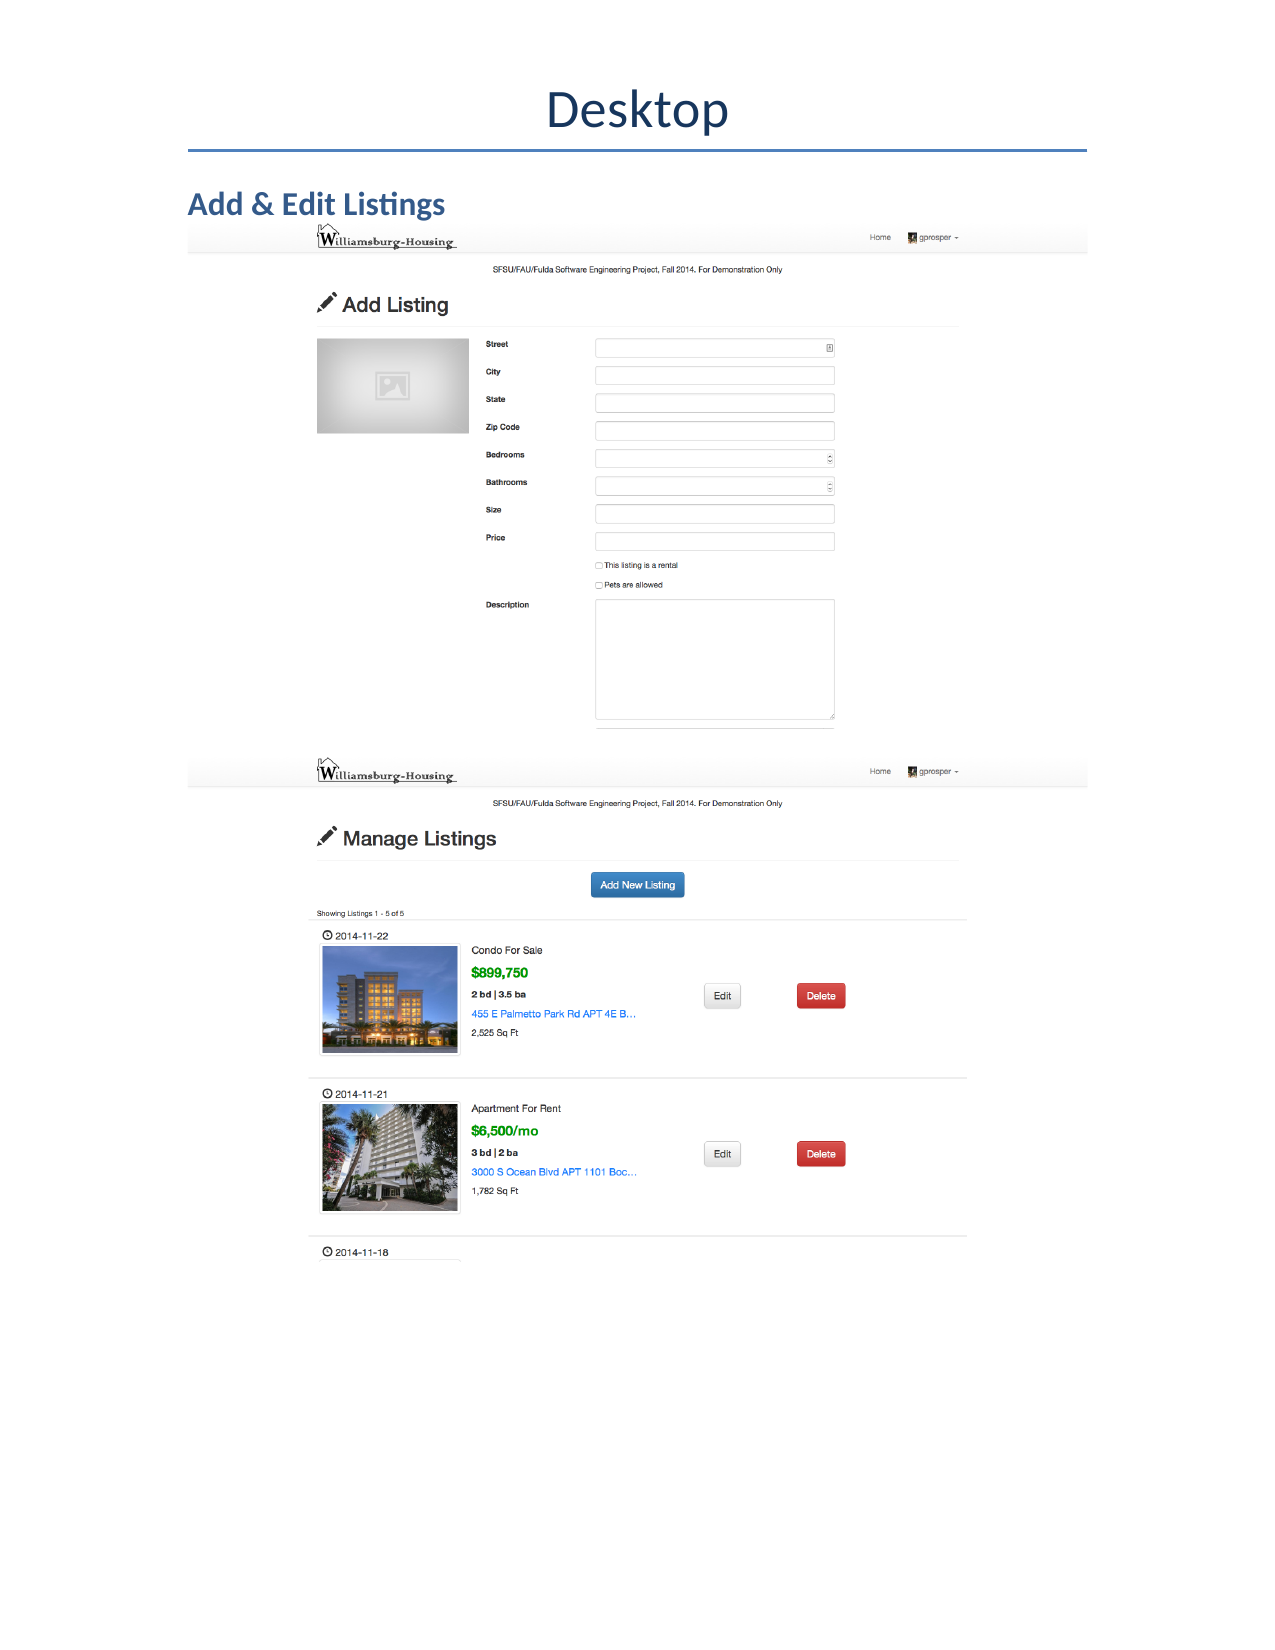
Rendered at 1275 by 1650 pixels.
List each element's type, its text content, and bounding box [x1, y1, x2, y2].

picture [187, 223, 1088, 729]
subtitle Add & Edit Listings [187, 183, 1087, 223]
picture [187, 757, 1088, 1262]
